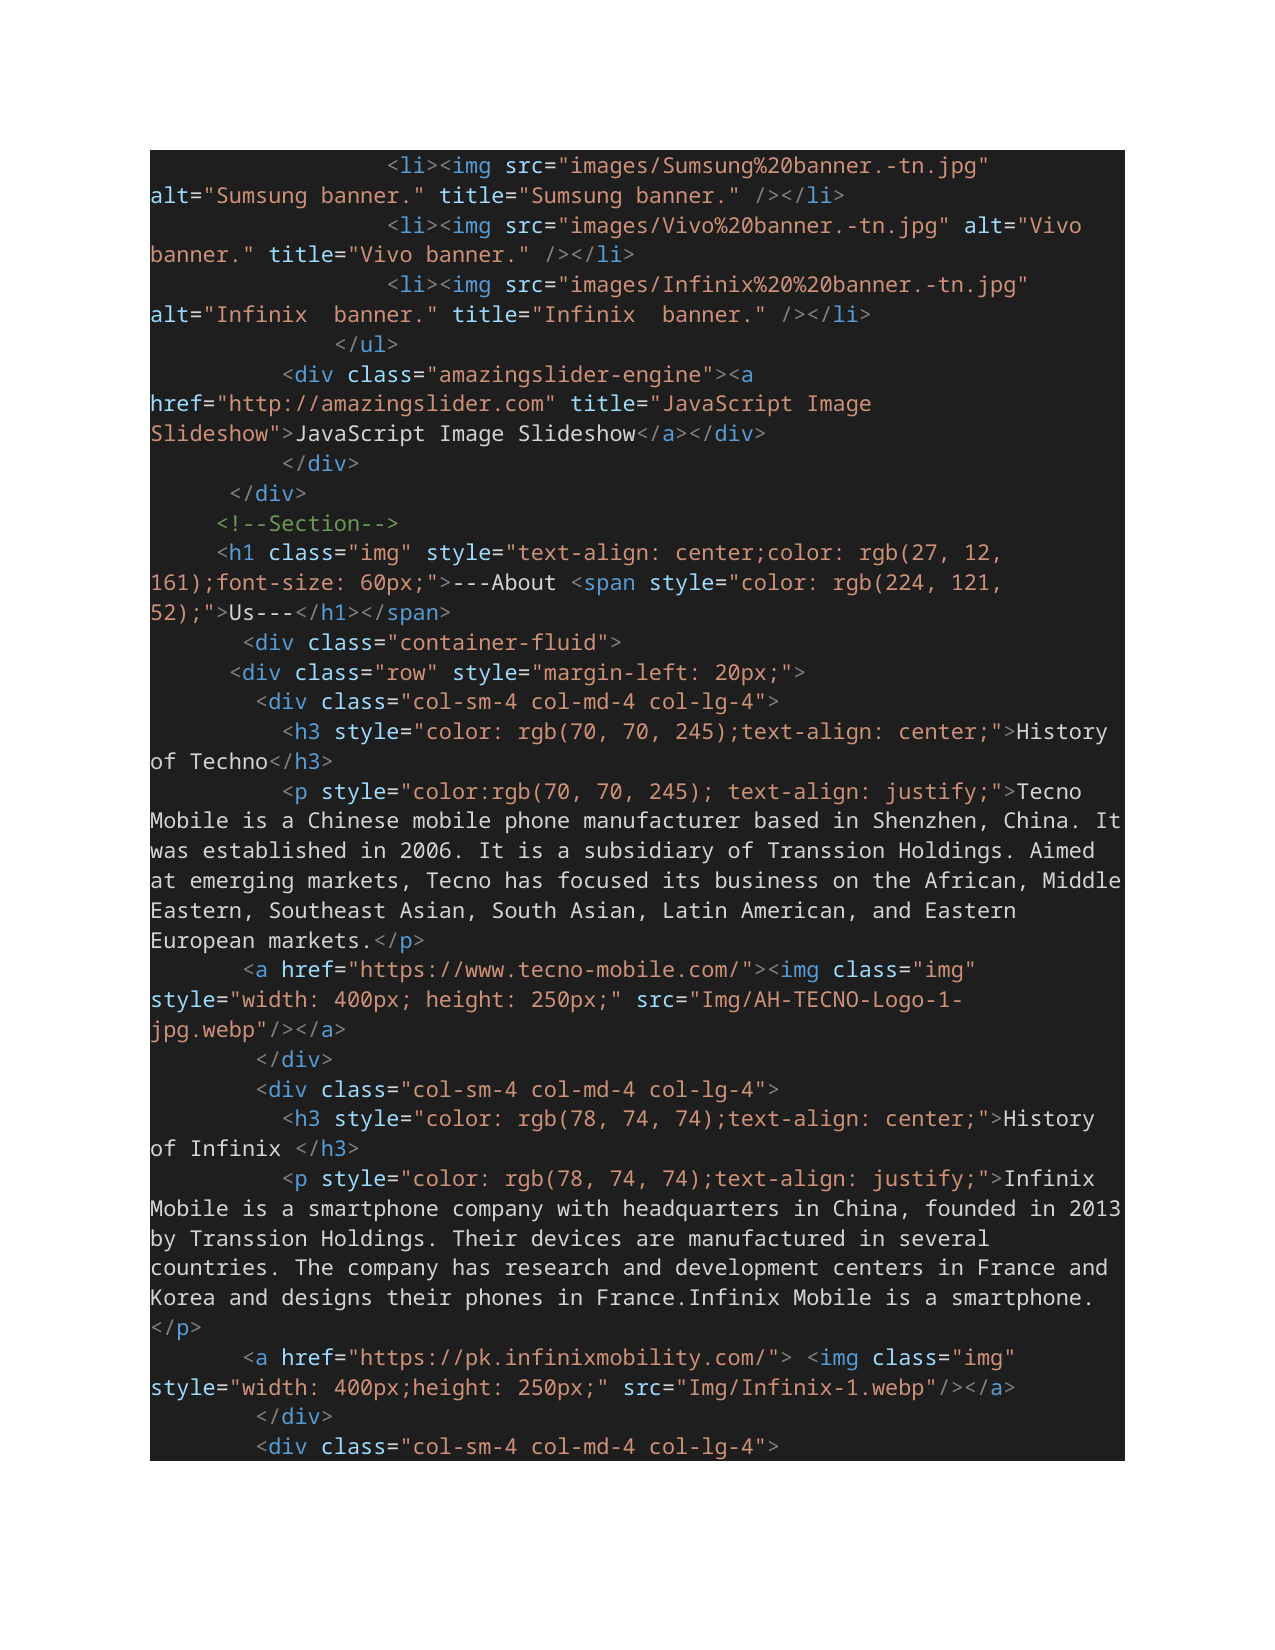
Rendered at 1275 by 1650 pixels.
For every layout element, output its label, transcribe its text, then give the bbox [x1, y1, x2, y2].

text </div> [150, 448, 1125, 478]
text <p style="color:rgb(70, 70, 245); text-align: justify;">Tecno Mobile is a Chinese mobile phone manufacturer based in Shenzhen, China. It was established in 2006. It is a subsidiary of Transsion Holdings. Aimed at emerging markets, Tecno has focused its business on the African, Middle Eastern, Southeast Asian, South Asian, Latin American, and Eastern European markets.</p> [150, 776, 1125, 954]
text <div class="row" style="margin-left: 20px;"> [150, 656, 1125, 686]
text </ul> [150, 329, 1125, 358]
text <h3 style="color: rgb(70, 70, 245);text-align: center;">History of Techno</h3> [150, 716, 1125, 776]
text </div> [150, 1401, 1125, 1431]
text </div> [150, 1044, 1125, 1073]
text <li><img src="images/Vivo%20banner.-tn.jpg" alt="Vivo banner." title="Vivo banner." /></li> [150, 209, 1125, 269]
text <div class="col-sm-4 col-md-4 col-lg-4"> [150, 686, 1125, 716]
text <h1 class="img" style="text-align: center;color: rgb(27, 12, 161);font-size: 60px;">---About <span style="color: rgb(224, 121, 52);">Us---</h1></span> [150, 537, 1125, 627]
text <div class="col-sm-4 col-md-4 col-lg-4"> [150, 1073, 1125, 1103]
text <a href="https://www.tecno-mobile.com/"><img class="img" style="width: 400px; height: 250px;" src="Img/AH-TECNO-Logo-1-jpg.webp"/></a> [150, 954, 1125, 1044]
text <div class="col-sm-4 col-md-4 col-lg-4"> [150, 1431, 1125, 1461]
text <p style="color: rgb(78, 74, 74);text-align: justify;">Infinix Mobile is a smartphone company with headquarters in China, founded in 2013 by Transsion Holdings. Their devices are manufactured in several countries. The company has research and development centers in France and Korea and designs their phones in France.Infinix Mobile is a smartphone. </p> [150, 1163, 1125, 1342]
text <div class="container-fluid"> [150, 627, 1125, 656]
text <div class="amazingslider-engine"><a href="http://amazingslider.com" title="JavaScript Image Slideshow">JavaScript Image Slideshow</a></div> [150, 358, 1125, 448]
text </div> [150, 478, 1125, 507]
text <li><img src="images/Infinix%20%20banner.-tn.jpg" alt="Infinix banner." title="Infinix banner." /></li> [150, 269, 1125, 329]
text <li><img src="images/Sumsung%20banner.-tn.jpg" alt="Sumsung banner." title="Sumsung banner." /></li> [150, 150, 1125, 209]
text <!--Section--> [150, 507, 1125, 537]
text <a href="https://pk.infinixmobility.com/"> <img class="img" style="width: 400px;height: 250px;" src="Img/Infinix-1.webp"/></a> [150, 1342, 1125, 1401]
text <h3 style="color: rgb(78, 74, 74);text-align: center;">History of Infinix </h3> [150, 1103, 1125, 1163]
